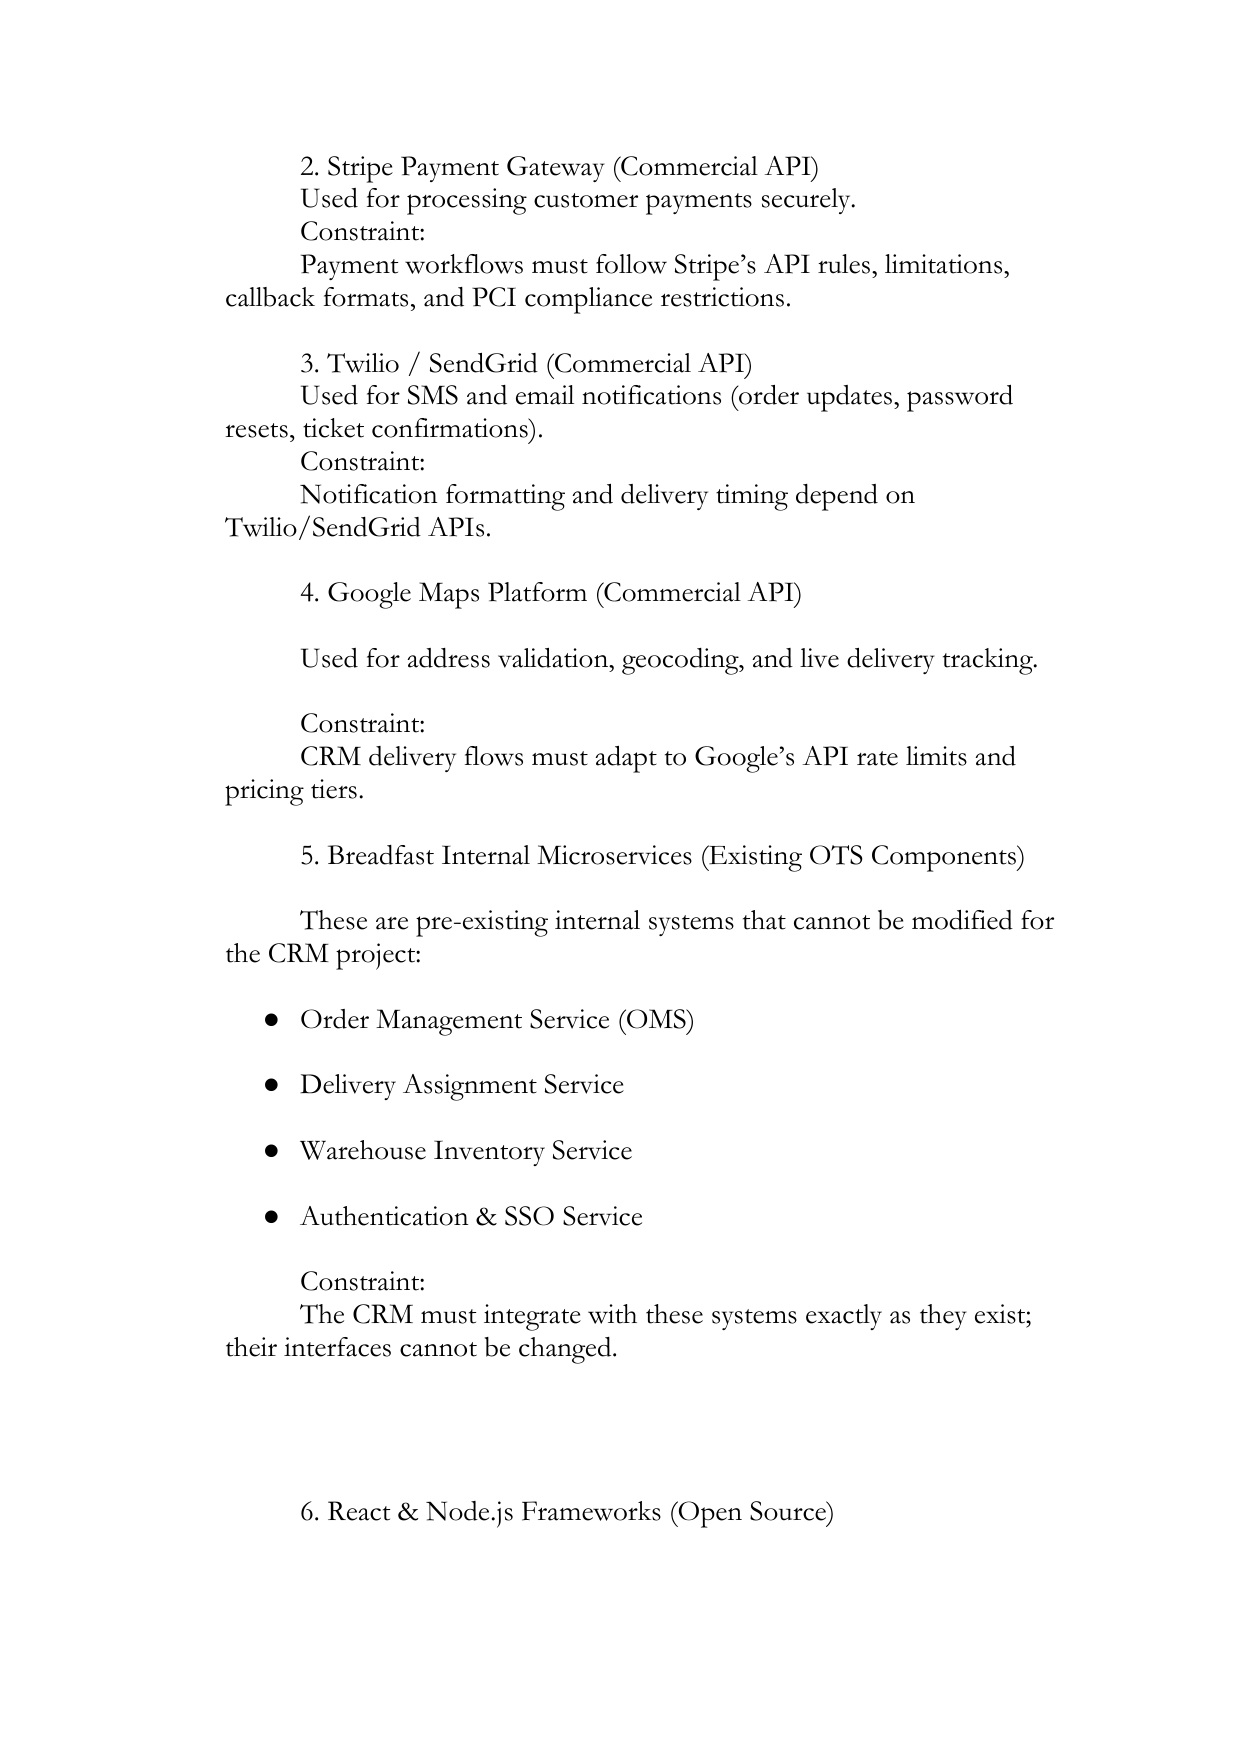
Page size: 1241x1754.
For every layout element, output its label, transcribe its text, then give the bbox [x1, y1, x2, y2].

subtitle Warehouse Inventory Service [262, 1134, 1090, 1167]
subtitle 6. React & Node.js Frameworks (Open Source) [225, 1495, 1090, 1528]
subtitle Constraint: [225, 216, 1090, 248]
subtitle Constraint: [225, 445, 1090, 478]
subtitle 4. Google Maps Platform (Commercial API) [225, 577, 1090, 609]
subtitle Constraint: [225, 1266, 1090, 1298]
subtitle Authentication & SSO Service [262, 1200, 1090, 1233]
subtitle CRM delivery flows must adapt to Google’s API rate limits and pricing tiers. [225, 741, 1090, 806]
subtitle Used for processing customer payments securely. [225, 183, 1090, 216]
subtitle Used for address validation, geocoding, and live delivery tracking. [225, 642, 1090, 675]
subtitle 5. Breadfast Internal Microservices (Existing OTS Components) [225, 839, 1090, 872]
subtitle Delivery Assignment Service [262, 1069, 1090, 1102]
subtitle 2. Stripe Payment Gateway (Commercial API) [225, 150, 1090, 183]
subtitle The CRM must integrate with these systems exactly as they exist; their interfaces cannot be changed. [225, 1298, 1090, 1364]
subtitle Order Management Service (OMS) [262, 1003, 1090, 1036]
subtitle 3. Twilio / SendGrid (Commercial API) [225, 347, 1090, 380]
subtitle Used for SMS and email notifications (order updates, password resets, ticket confirmations). [225, 380, 1090, 445]
subtitle These are pre-existing internal systems that cannot be modified for the CRM project: [225, 905, 1090, 970]
subtitle Payment workflows must follow Stripe’s API rules, limitations, callback formats, and PCI compliance restrictions. [225, 248, 1090, 314]
subtitle Notification formatting and delivery timing depend on Twilio/SendGrid APIs. [225, 478, 1090, 544]
subtitle Constraint: [225, 708, 1090, 741]
